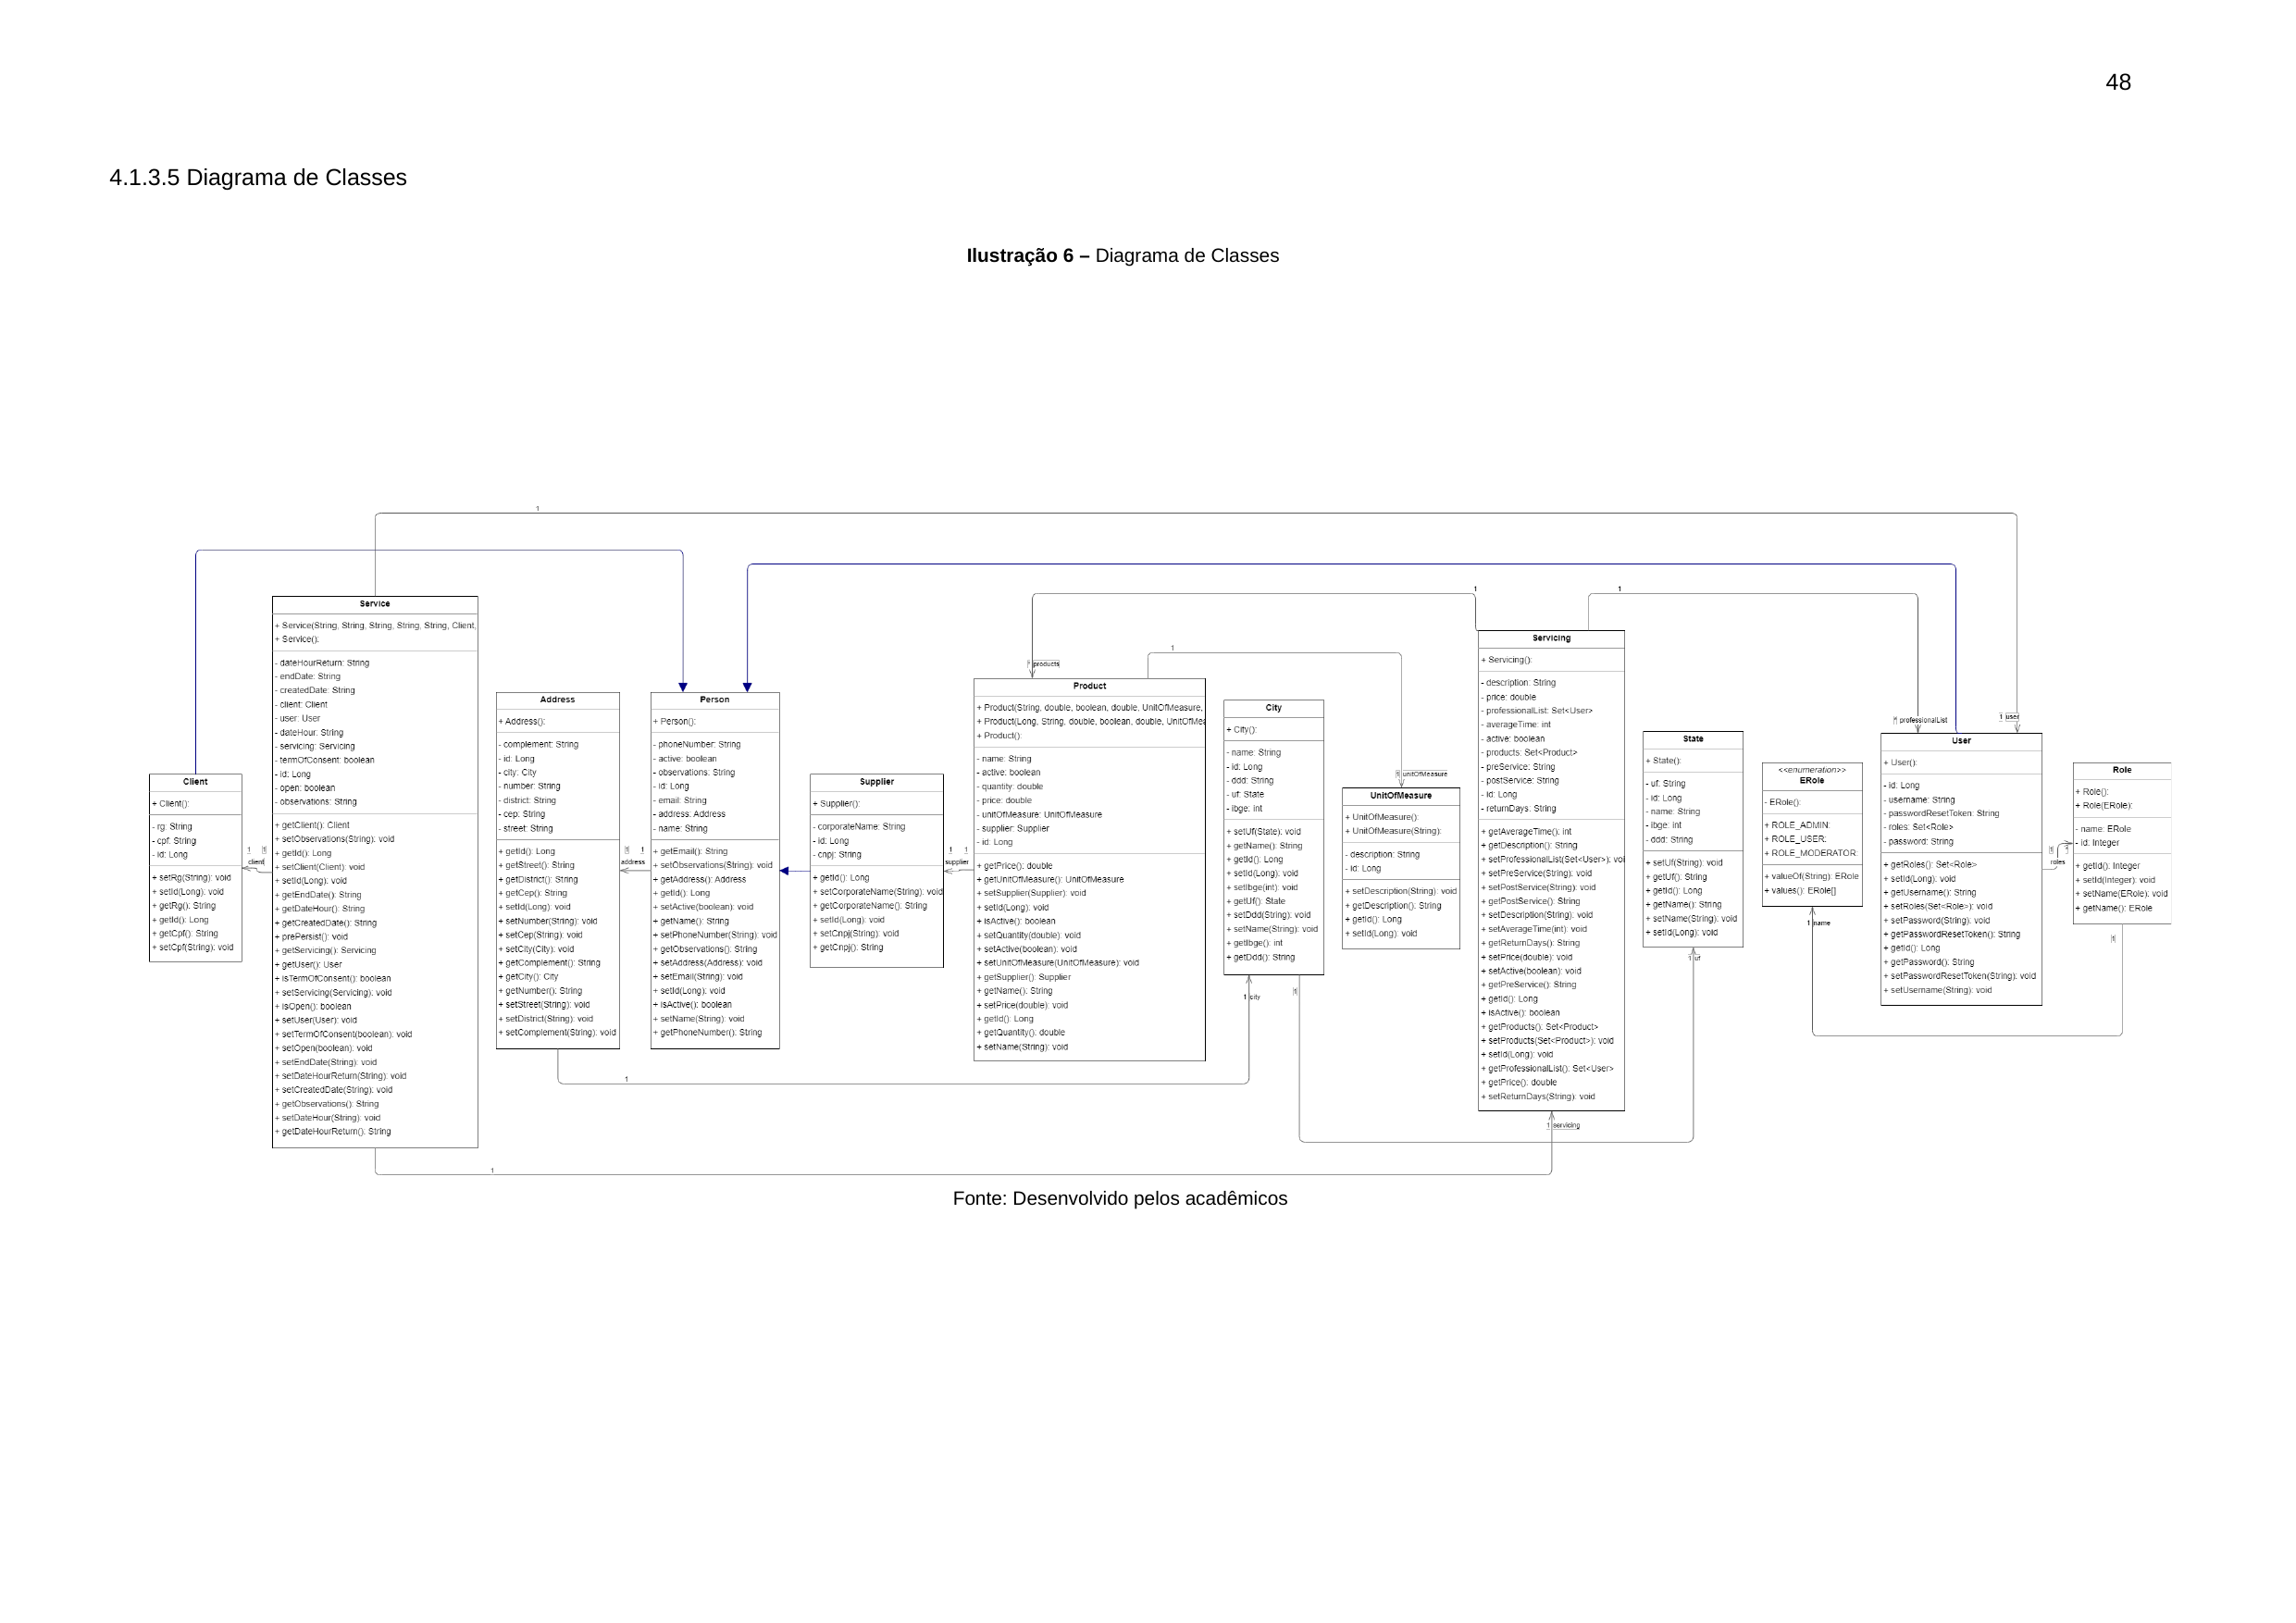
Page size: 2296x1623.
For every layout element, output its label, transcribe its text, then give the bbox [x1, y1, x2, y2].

text Ilustração 6 – Diagrama de Classes [109, 243, 2131, 266]
picture [149, 505, 2172, 1184]
subtitle 4.1.3.5 Diagrama de Classes [109, 164, 2131, 191]
